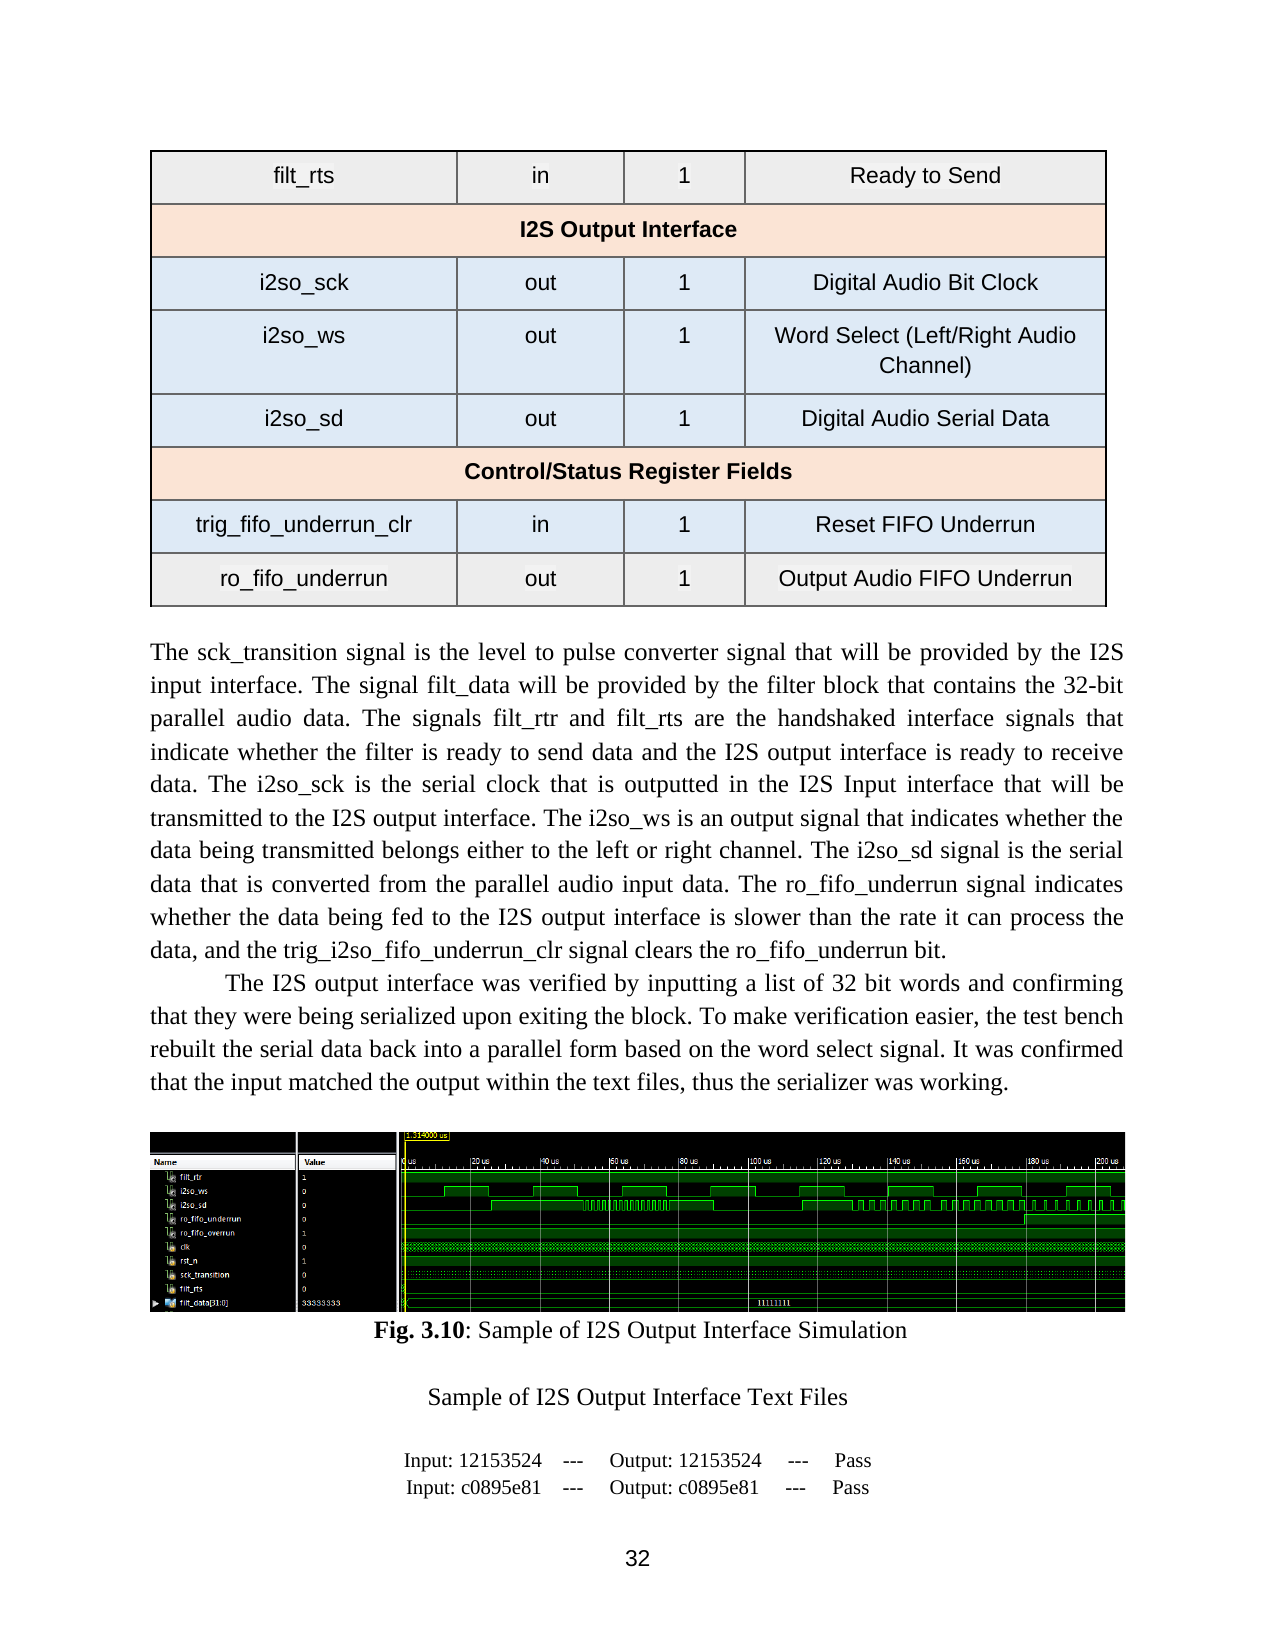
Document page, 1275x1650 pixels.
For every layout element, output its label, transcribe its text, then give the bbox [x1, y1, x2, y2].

text Input: c0895e81 --- Output: c0895e81 --- Pass [150, 1475, 1125, 1499]
text Sample of I2S Output Interface Text Files [150, 1382, 1125, 1410]
table_cell in [458, 501, 623, 552]
table_cell 1 [625, 258, 744, 309]
table_cell out [458, 395, 623, 446]
table_cell Reset FIFO Underrun [746, 501, 1105, 552]
table_cell Digital Audio Bit Clock [746, 258, 1105, 309]
text Fig. 3.10: Sample of I2S Output Interface Simulation [150, 1316, 1125, 1344]
picture [150, 1132, 1125, 1312]
table_cell in [458, 152, 623, 203]
table_cell i2so_sd [152, 395, 456, 446]
table_cell out [458, 554, 623, 605]
table_cell 1 [625, 311, 744, 393]
text Input: 12153524 --- Output: 12153524 --- Pass [150, 1448, 1125, 1472]
table_cell trig_fifo_underrun_clr [152, 501, 456, 552]
table_cell out [458, 311, 623, 393]
table_cell 1 [625, 554, 744, 605]
table_cell Control/Status Register Fields [152, 448, 1105, 499]
table_cell filt_rts [152, 152, 456, 203]
table_cell 1 [625, 501, 744, 552]
table_cell Word Select (Left/Right Audio Channel) [746, 311, 1105, 393]
table_cell ro_fifo_underrun [152, 554, 456, 605]
table_cell Output Audio FIFO Underrun [746, 554, 1105, 605]
table_cell I2S Output Interface [152, 205, 1105, 256]
table_cell Digital Audio Serial Data [746, 395, 1105, 446]
table_cell out [458, 258, 623, 309]
table_cell 1 [625, 152, 744, 203]
text The I2S output interface was verified by inputting a list of 32 bit words and confirming that they were being serialized upon exiting the block. To make verification easier, the test bench rebuilt the serial data back into a parallel form based on the word select signal. It was confirmed that the input matched the output within the text files, thus the serializer was working. [150, 968, 1125, 1096]
table_cell Ready to Send [746, 152, 1105, 203]
table_cell i2so_ws [152, 311, 456, 393]
table_cell 1 [625, 395, 744, 446]
table_cell i2so_sck [152, 258, 456, 309]
text The sck_transition signal is the level to pulse converter signal that will be provided by the I2S input interface. The signal filt_data will be provided by the filter block that contains the 32-bit parallel audio data. The signals filt_rtr and filt_rts are the handshaked interface signals that indicate whether the filter is ready to send data and the I2S output interface is ready to receive data. The i2so_sck is the serial clock that is outputted in the I2S Input interface that will be transmitted to the I2S output interface. The i2so_ws is an output signal that indicates whether the data being transmitted belongs either to the left or right channel. The i2so_sd signal is the serial data that is converted from the parallel audio input data. The ro_fifo_underrun signal indicates whether the data being fed to the I2S output interface is slower than the rate it can process the data, and the trig_i2so_fifo_underrun_clr signal clears the ro_fifo_underrun bit. [150, 637, 1125, 963]
